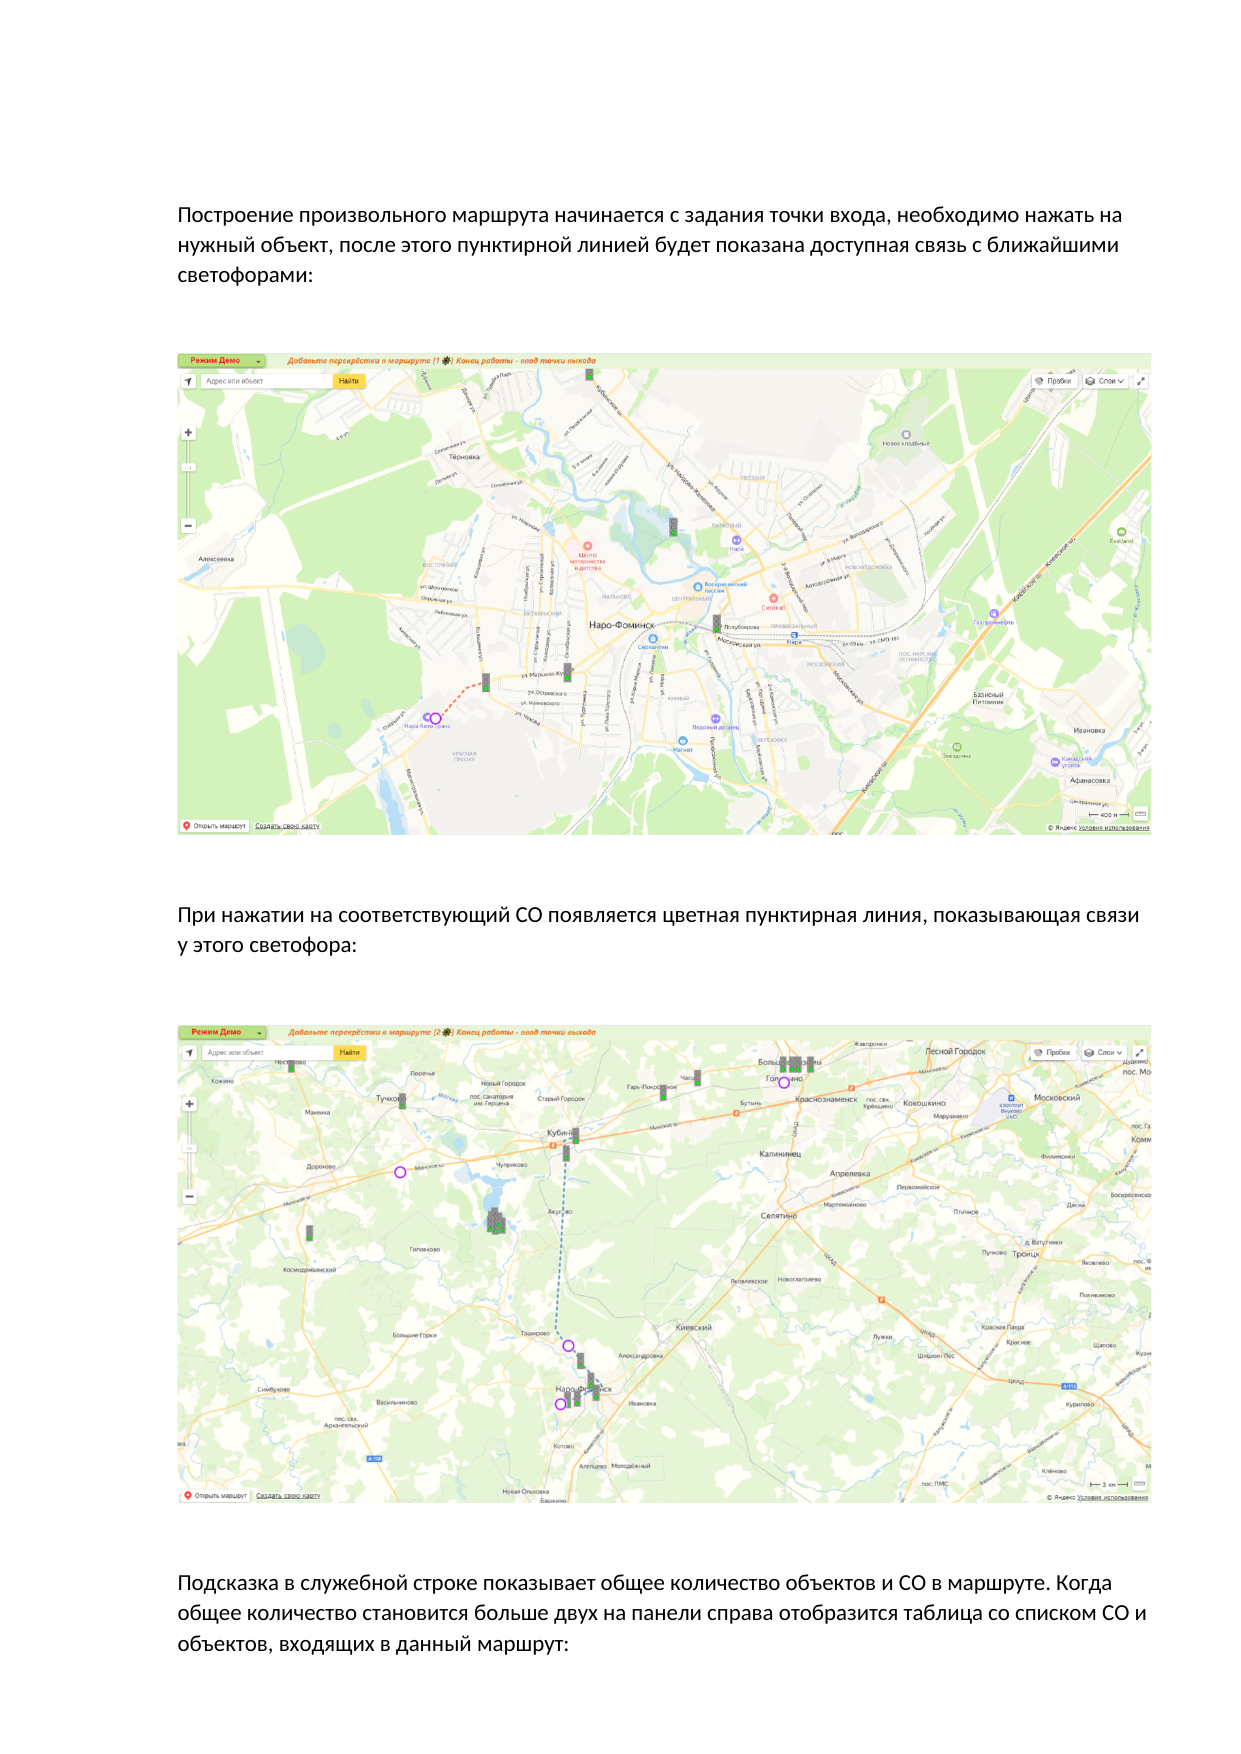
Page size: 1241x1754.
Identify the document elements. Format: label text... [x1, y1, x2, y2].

picture [177, 1024, 1152, 1503]
text При нажатии на соответствующий СО появляется цветная пунктирная линия, показывающая связи у этого светофора: [177, 900, 1152, 958]
picture [177, 353, 1152, 835]
text Построение произвольного маршрута начинается с задания точки входа, необходимо нажать на нужный объект, после этого пунктирной линией будет показана доступная связь с ближайшими светофорами: [177, 200, 1152, 288]
text Подсказка в служебной строке показывает общее количество объектов и СО в маршруте. Когда общее количество становится больше двух на панели справа отобразится таблица со списком СО и объектов, входящих в данный маршрут: [177, 1568, 1152, 1657]
